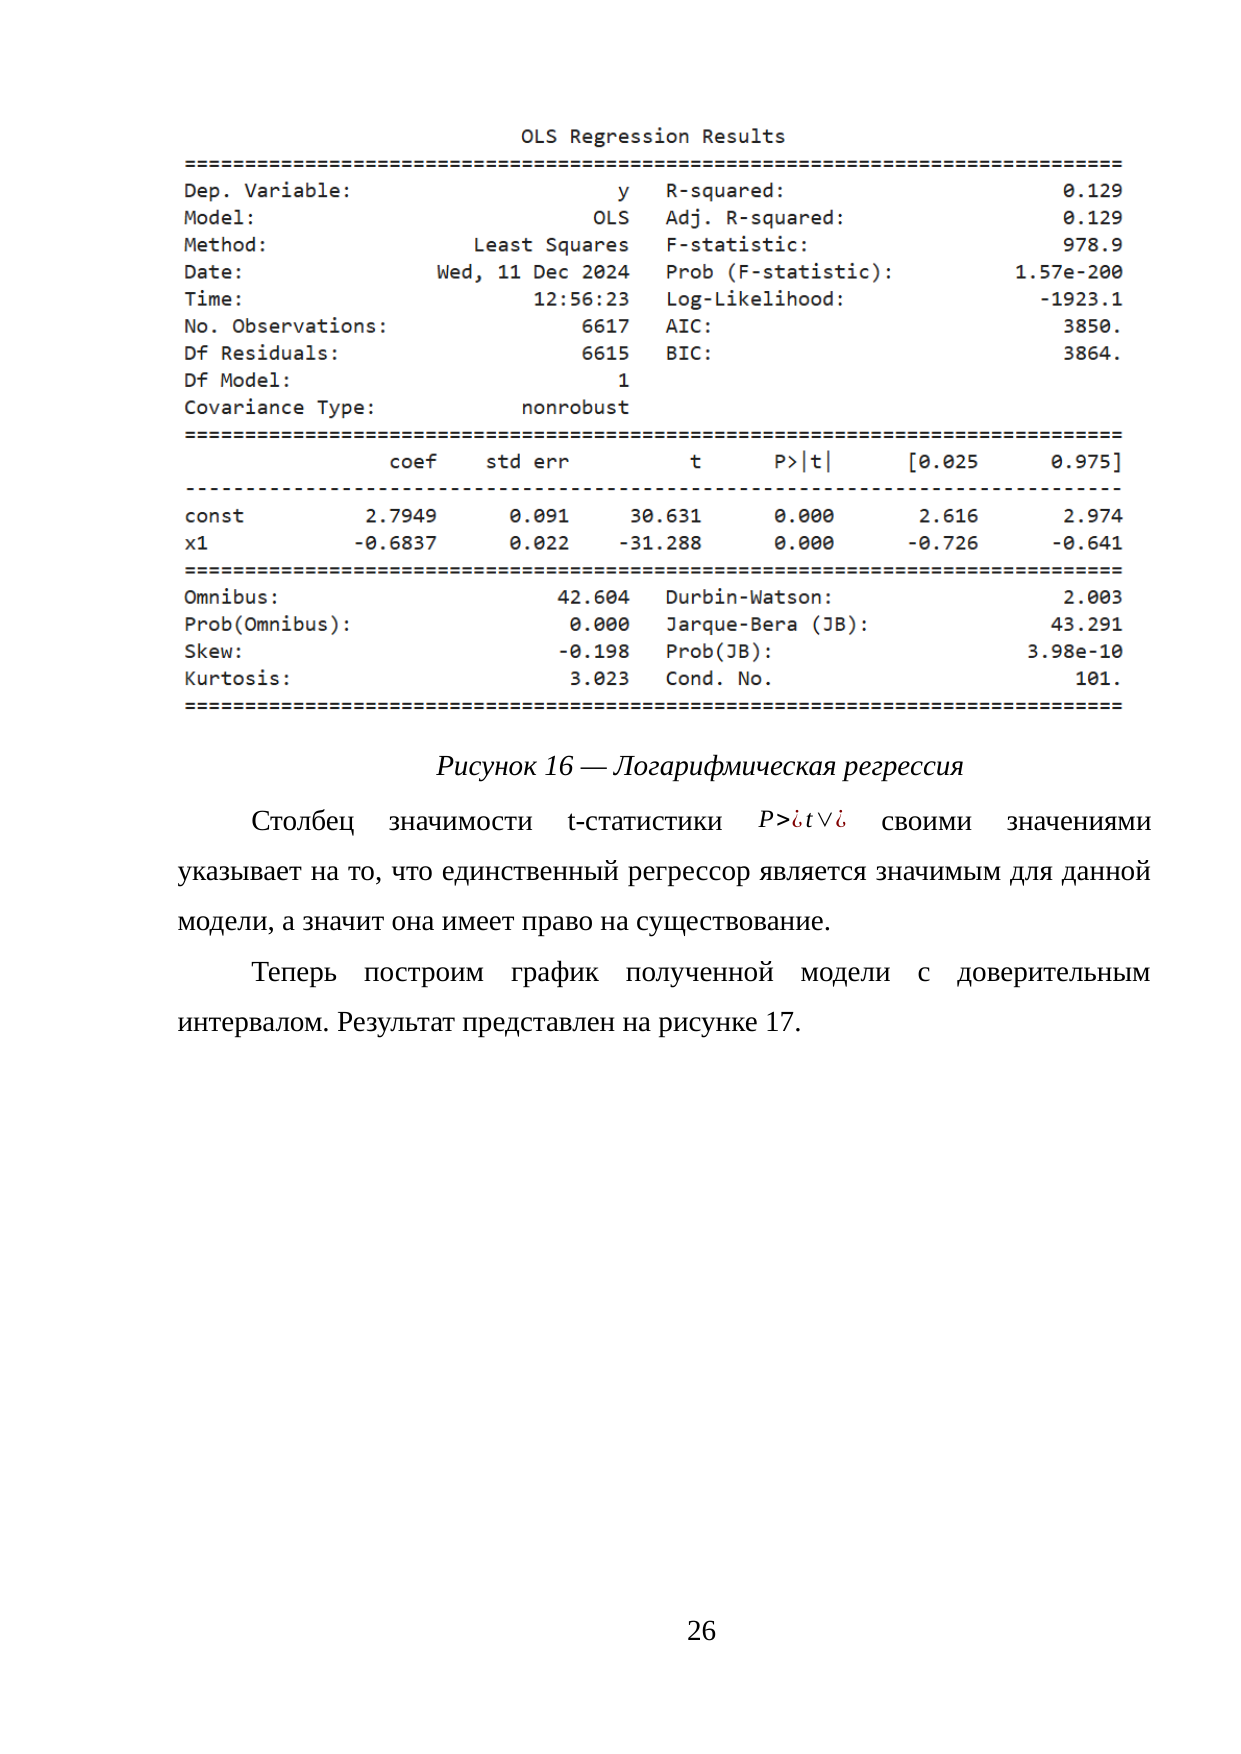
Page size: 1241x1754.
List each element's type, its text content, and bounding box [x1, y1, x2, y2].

text Столбец значимости t-статистики своими значениями указывает на то, что единственный регрессор является значимым для данной модели, а значит она имеет право на существование. [177, 803, 1152, 937]
picture [177, 118, 1135, 732]
text Рисунок 16 — Логарифмическая регрессия [177, 748, 1152, 782]
text Теперь построим график полученной модели с доверительным интервалом. Результат представлен на рисунке 17. [177, 954, 1152, 1038]
